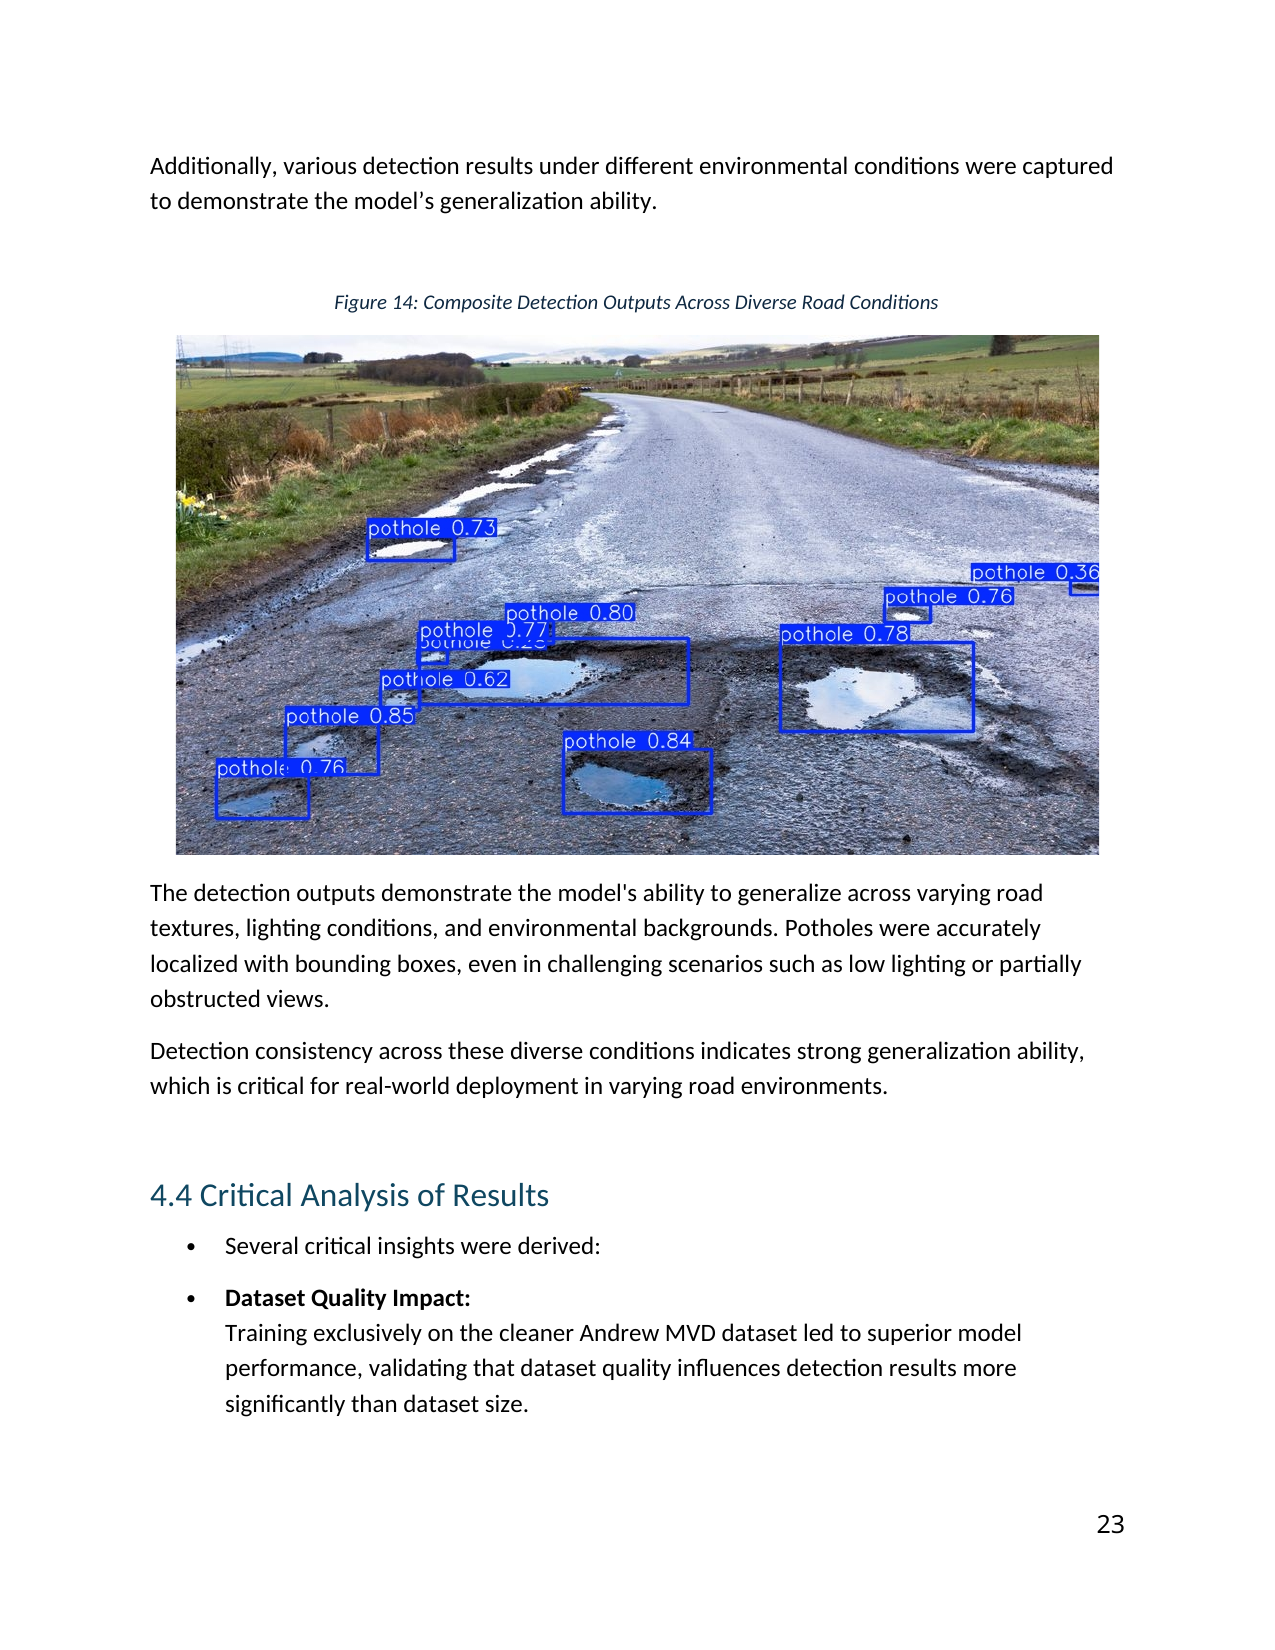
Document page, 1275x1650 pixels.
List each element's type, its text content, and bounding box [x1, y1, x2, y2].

picture [175, 335, 1100, 855]
subtitle 4.4 Critical Analysis of Results [150, 1174, 1125, 1215]
text Additionally, various detection results under different environmental conditions were captured to demonstrate the model’s generalization ability. [150, 150, 1125, 216]
list Several critical insights were derived: [187, 1230, 1125, 1260]
list Dataset Quality Impact: Training exclusively on the cleaner Andrew MVD dataset led to superior model performance, validating that dataset quality influences detection results more significantly than dataset size. [187, 1282, 1125, 1418]
text Detection consistency across these diverse conditions indicates strong generalization ability, which is critical for real-world deployment in varying road environments. [150, 1035, 1125, 1101]
text The detection outputs demonstrate the model's ability to generalize across varying road textures, lighting conditions, and environmental backgrounds. Potholes were accurately localized with bounding boxes, even in challenging scenarios such as low lighting or partially obstructed views. [150, 877, 1125, 1013]
